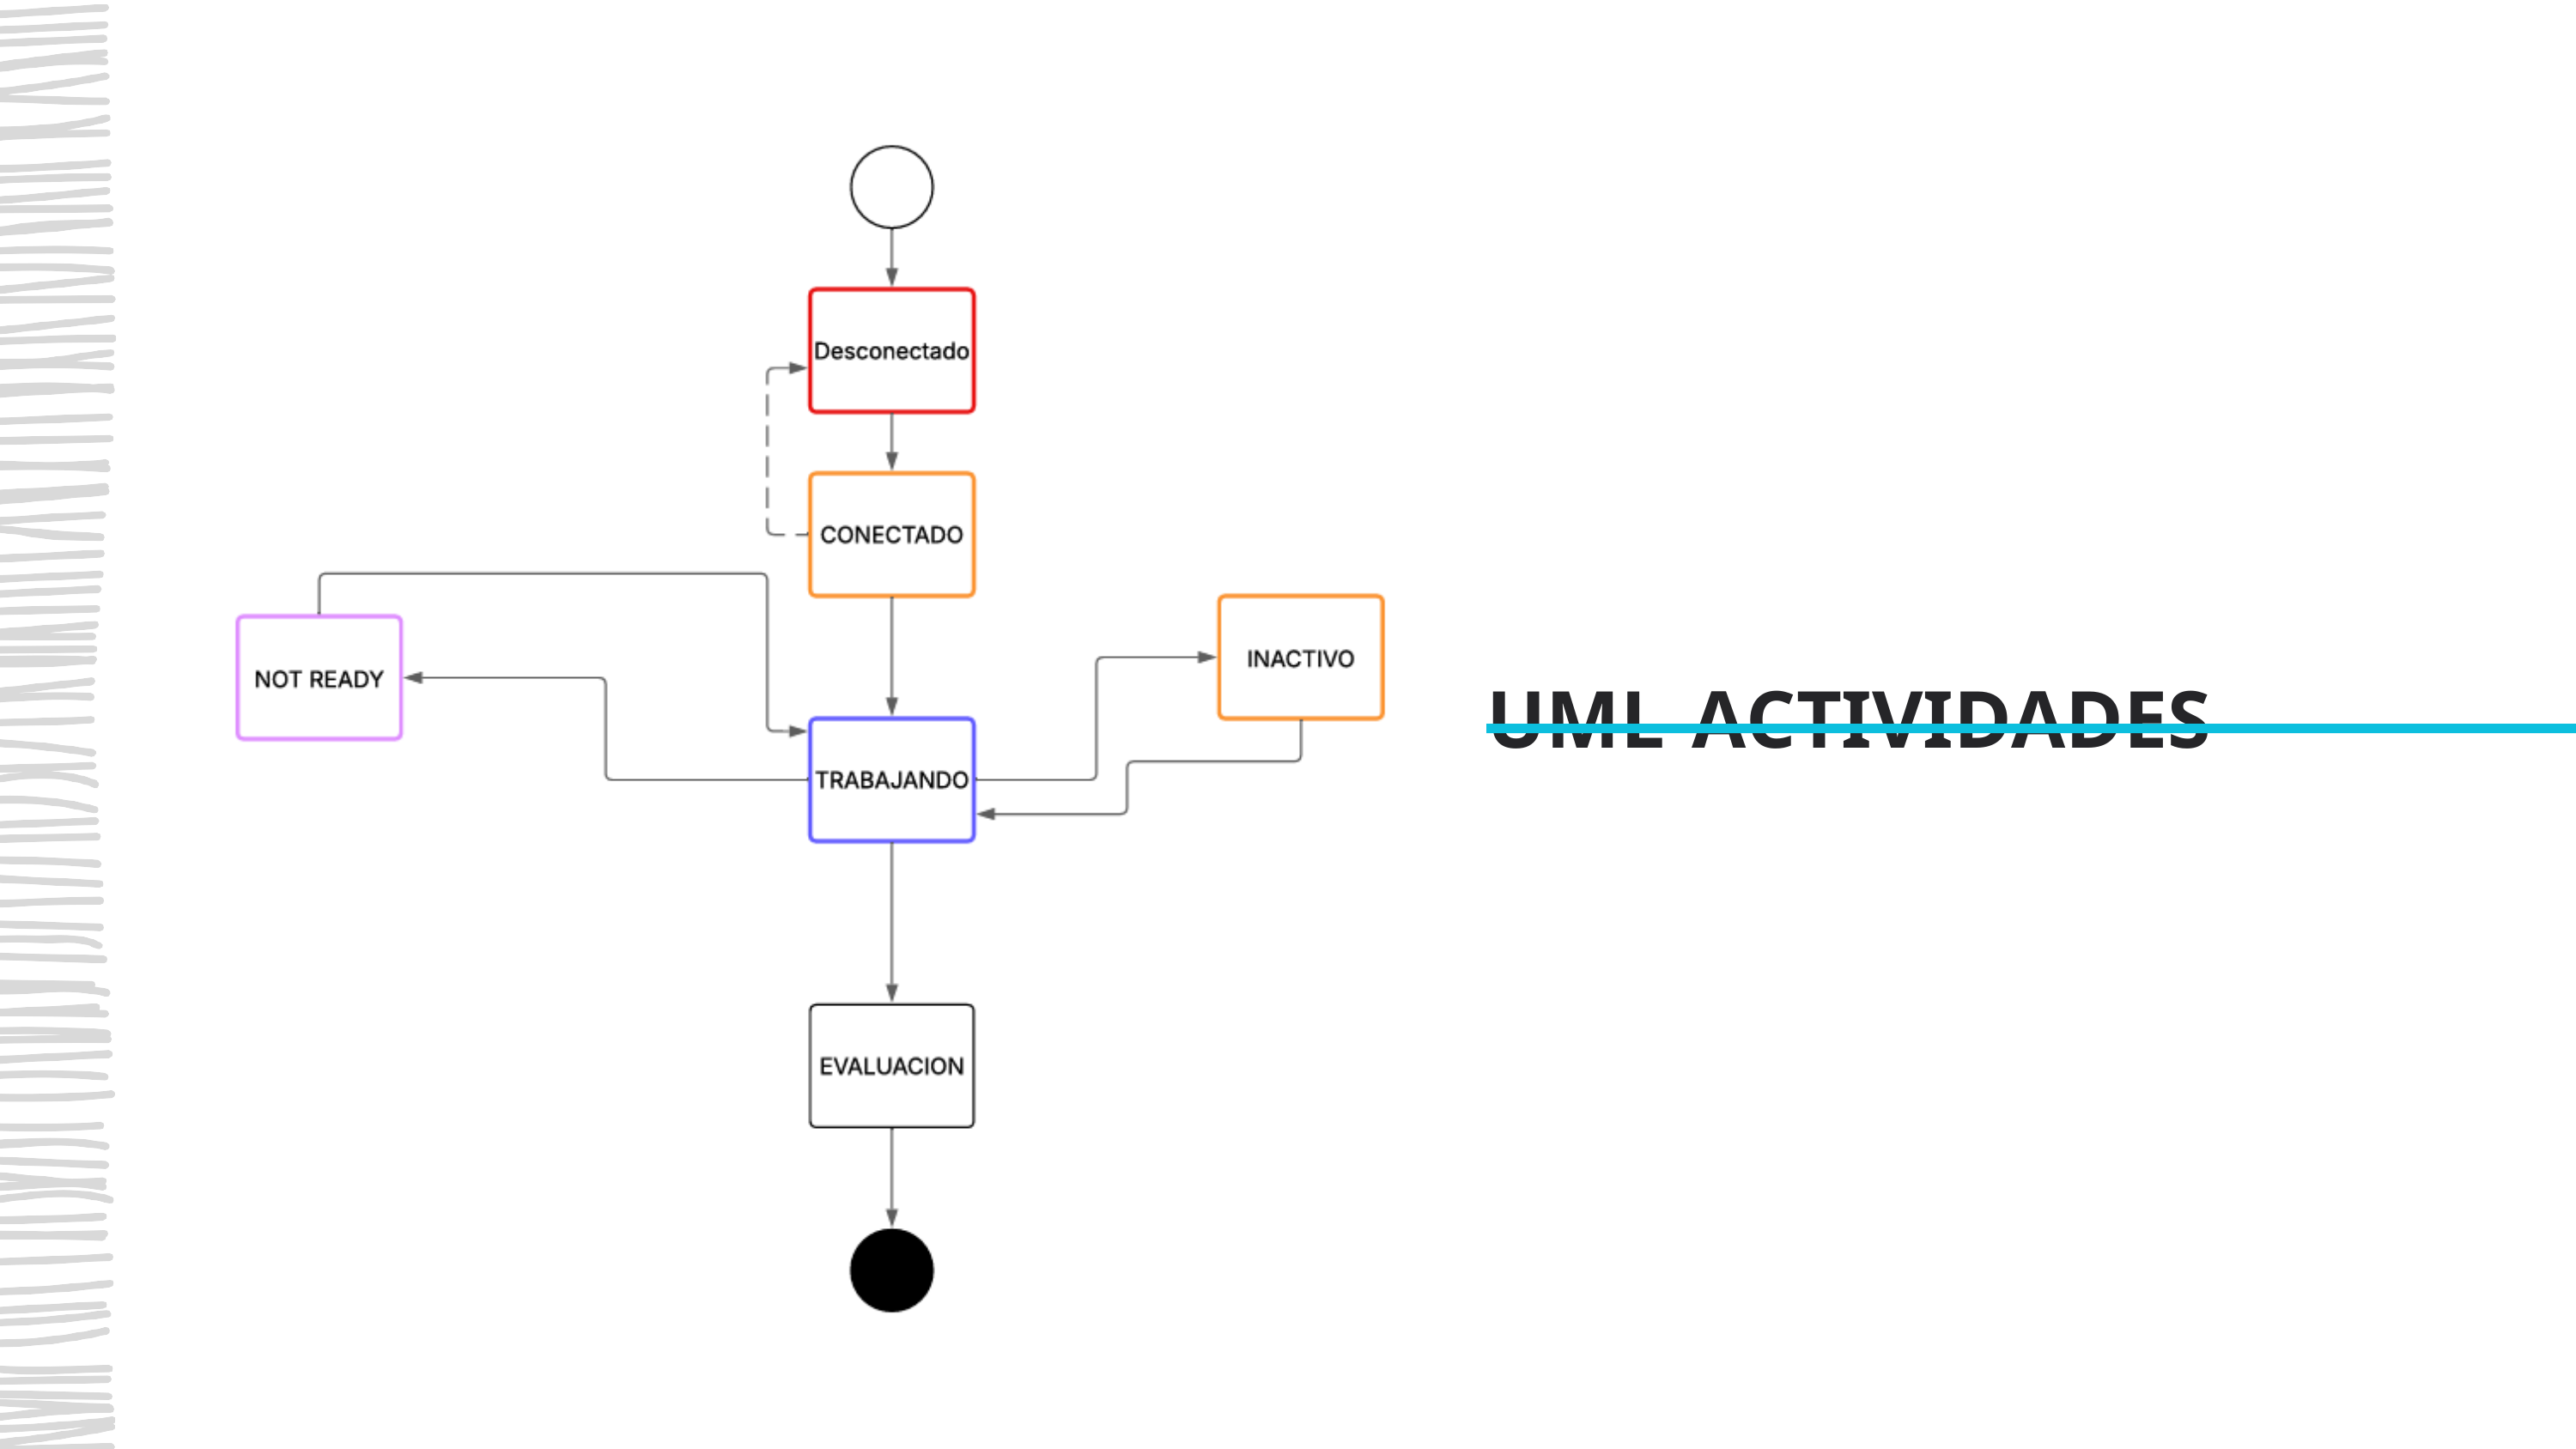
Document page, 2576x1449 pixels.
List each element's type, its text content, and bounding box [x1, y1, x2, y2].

picture [0, 4, 117, 726]
text UML ACTIVIDADES [1486, 664, 2543, 724]
picture [0, 739, 116, 1449]
picture [209, 120, 1418, 1338]
text UML ACTIVIDADES [1486, 734, 2543, 771]
